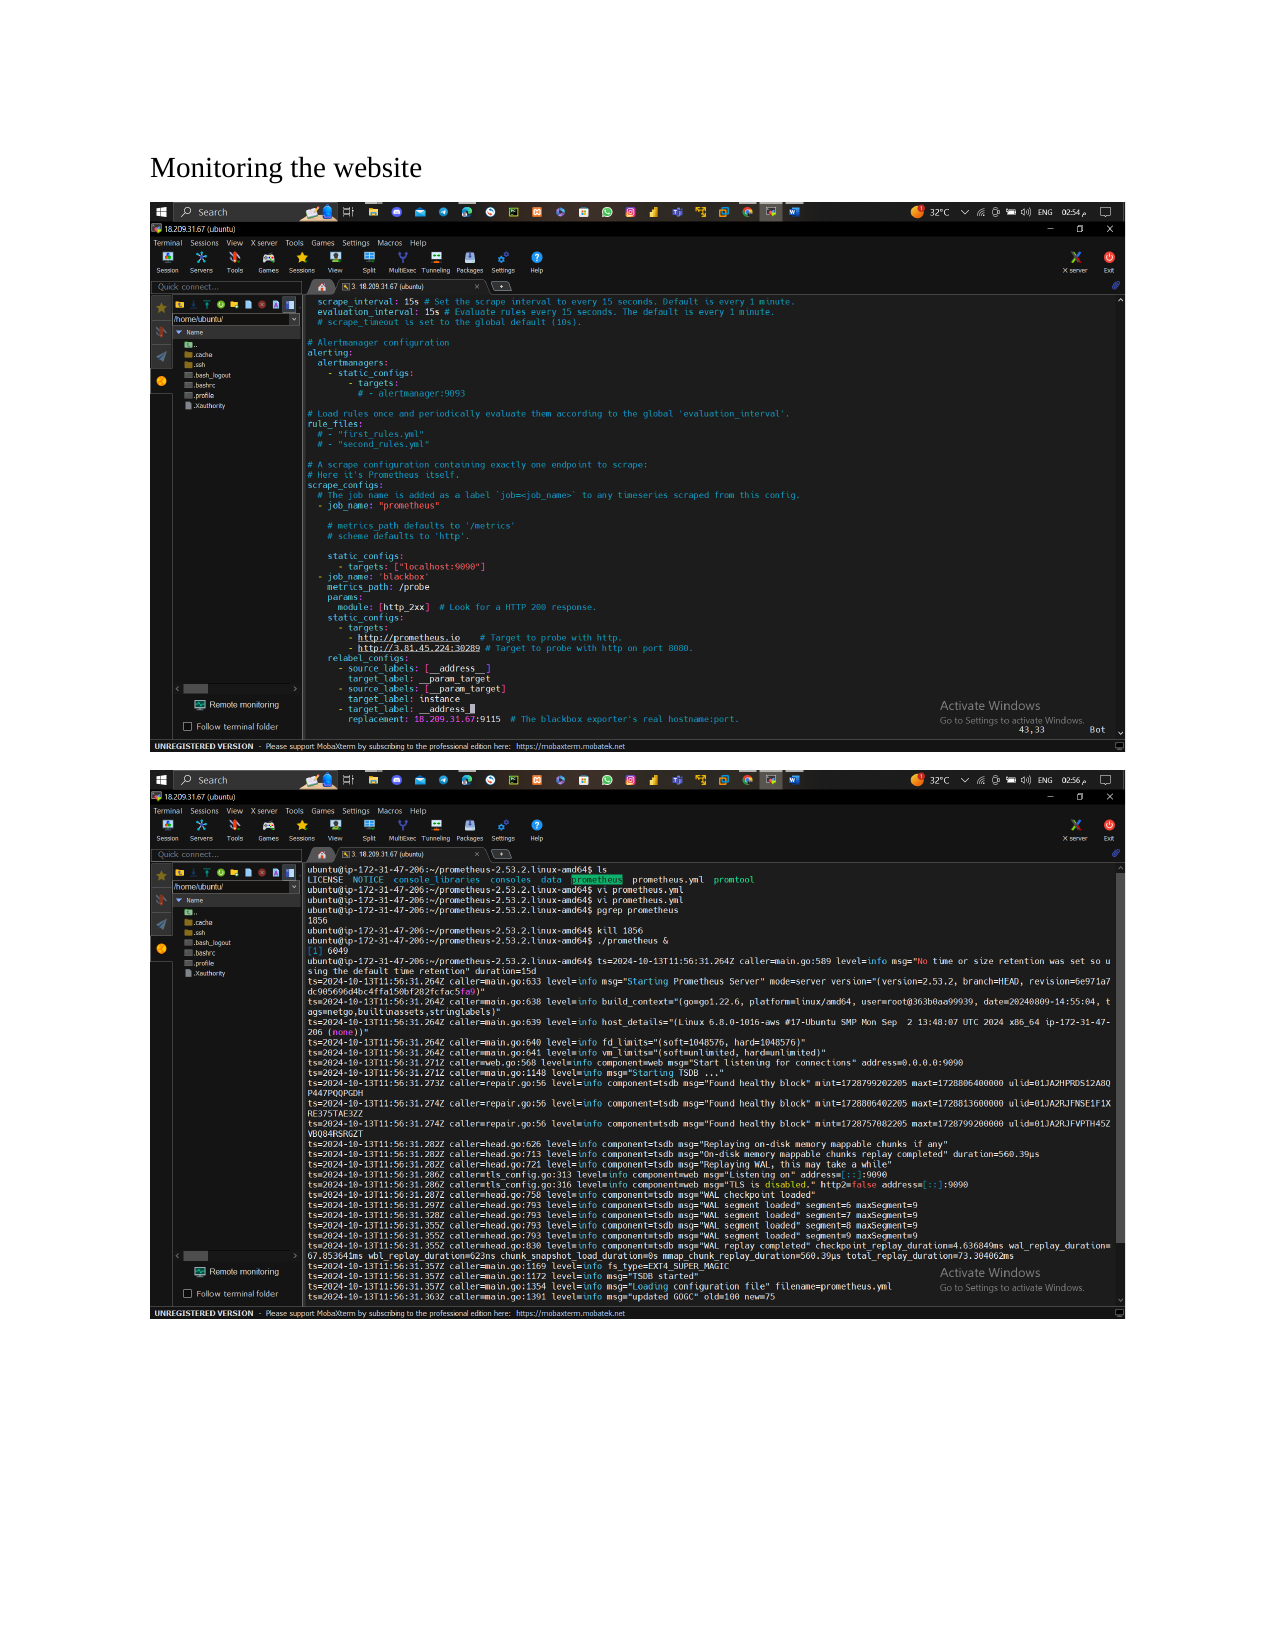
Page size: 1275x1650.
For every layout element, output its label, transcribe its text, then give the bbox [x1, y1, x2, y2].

picture [150, 202, 1125, 752]
picture [150, 770, 1125, 1319]
text Monitoring the website [150, 150, 1125, 183]
